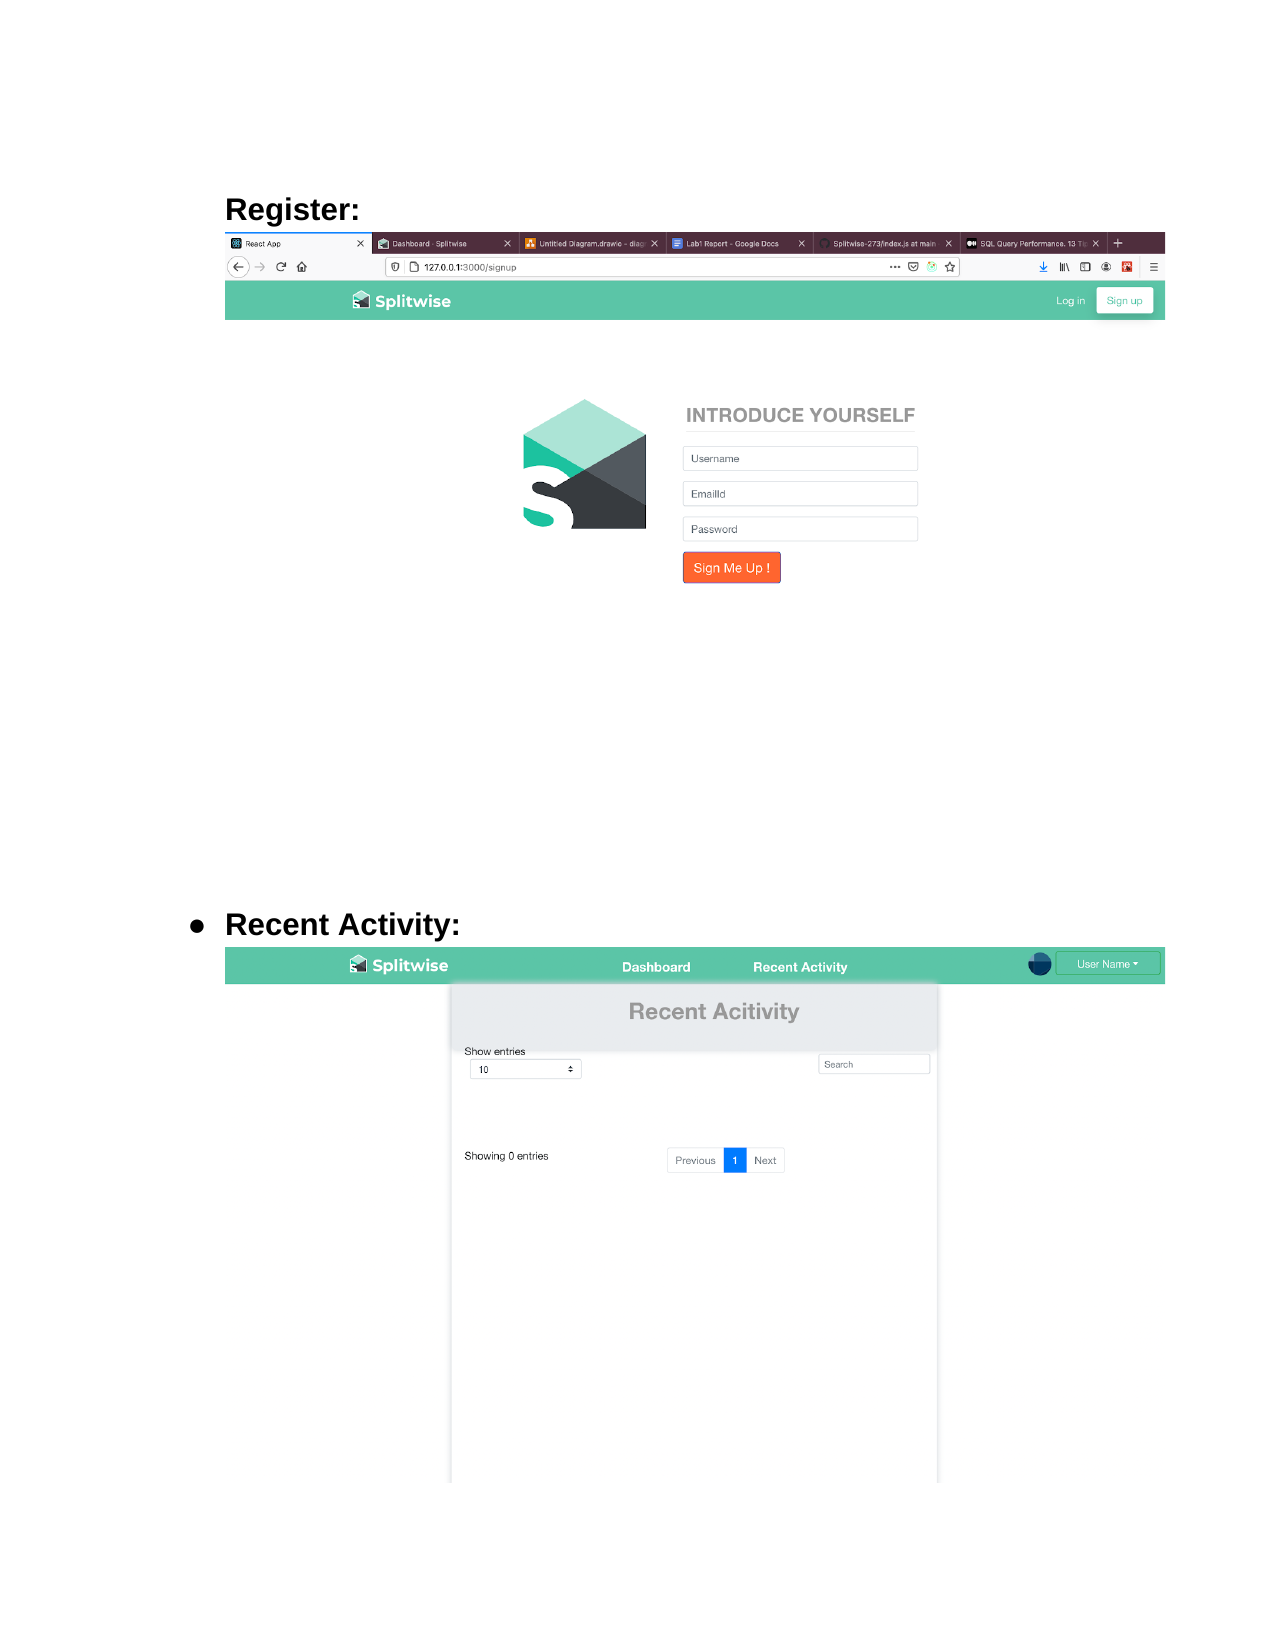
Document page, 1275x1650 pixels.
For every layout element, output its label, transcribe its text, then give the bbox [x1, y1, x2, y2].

list Recent Activity: [187, 906, 1125, 942]
picture [225, 947, 1166, 1483]
picture [225, 232, 1166, 820]
text Register: [225, 191, 1125, 227]
